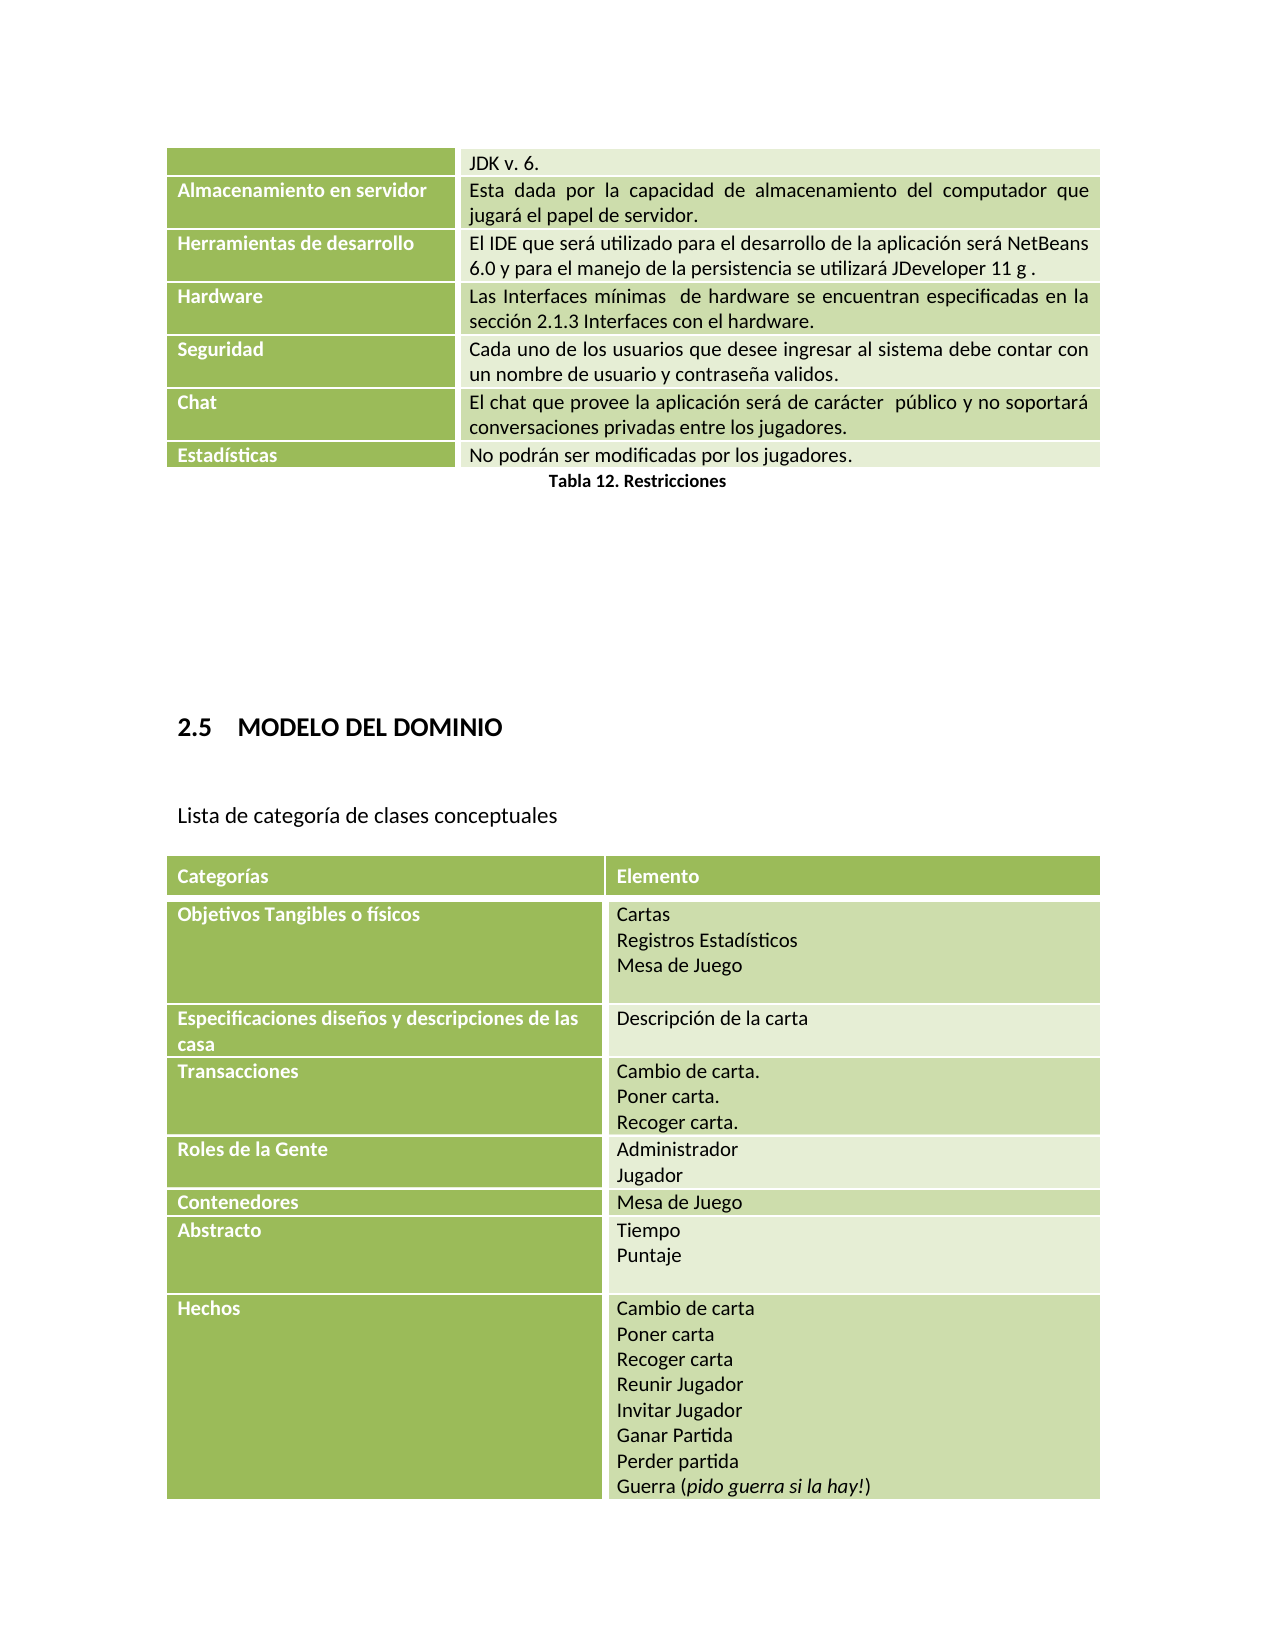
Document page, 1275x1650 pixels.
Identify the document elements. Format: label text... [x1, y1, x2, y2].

table_cell Herramientas de desarrollo [167, 230, 455, 281]
table_cell Descripción de la carta [609, 1005, 1100, 1056]
table_cell Contenedores [167, 1190, 602, 1215]
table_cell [609, 1295, 1100, 1499]
table_cell Objetivos Tangibles o físicos [167, 902, 602, 1003]
table_cell Especificaciones diseños y descripciones de las casa [167, 1005, 602, 1056]
table_cell Hardware [167, 283, 455, 334]
table_header Categorías [167, 856, 604, 895]
table_cell Hechos [167, 1295, 602, 1499]
table_cell Chat [167, 389, 455, 440]
table_cell El IDE que será utilizado para el desarrollo de la aplicación será NetBeans 6.0 y para el manejo de la persistencia se utilizará JDeveloper 11 g . [461, 230, 1100, 281]
table_cell El chat que provee la aplicación será de carácter público y no soportará conversaciones privadas entre los jugadores. [461, 389, 1100, 440]
table_cell Cartas Registros Estadísticos Mesa de Juego [609, 902, 1100, 1003]
table_cell Almacenamiento en servidor [167, 177, 455, 228]
table_cell Estadísticas [167, 442, 455, 467]
table_header Elemento [606, 856, 1100, 895]
table_cell Las Interfaces mínimas de hardware se encuentran especificadas en la sección 2.1.3 Interfaces con el hardware. [461, 283, 1100, 334]
text Tabla 12. Restricciones [177, 469, 1098, 492]
table_cell Roles de la Gente [167, 1137, 602, 1187]
table_cell Tiempo Puntaje [609, 1217, 1100, 1293]
table_cell Seguridad [167, 336, 455, 387]
text Lista de categoría de clases conceptuales [177, 801, 1098, 829]
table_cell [461, 149, 1100, 175]
table_cell Transacciones [167, 1058, 602, 1134]
table_cell Abstracto [167, 1217, 602, 1293]
table_cell Mesa de Juego [609, 1190, 1100, 1215]
table_cell Administrador Jugador [609, 1137, 1100, 1187]
table_cell Esta dada por la capacidad de almacenamiento del computador que jugará el papel de servidor. [461, 177, 1100, 228]
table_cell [167, 148, 455, 175]
table_cell Cada uno de los usuarios que desee ingresar al sistema debe contar con un nombre de usuario y contraseña validos. [461, 336, 1100, 387]
table_cell Cambio de carta. Poner carta. Recoger carta. [609, 1058, 1100, 1134]
subtitle MODELO DEL DOMINIO [177, 710, 1098, 743]
table_cell No podrán ser modificadas por los jugadores. [461, 442, 1100, 467]
